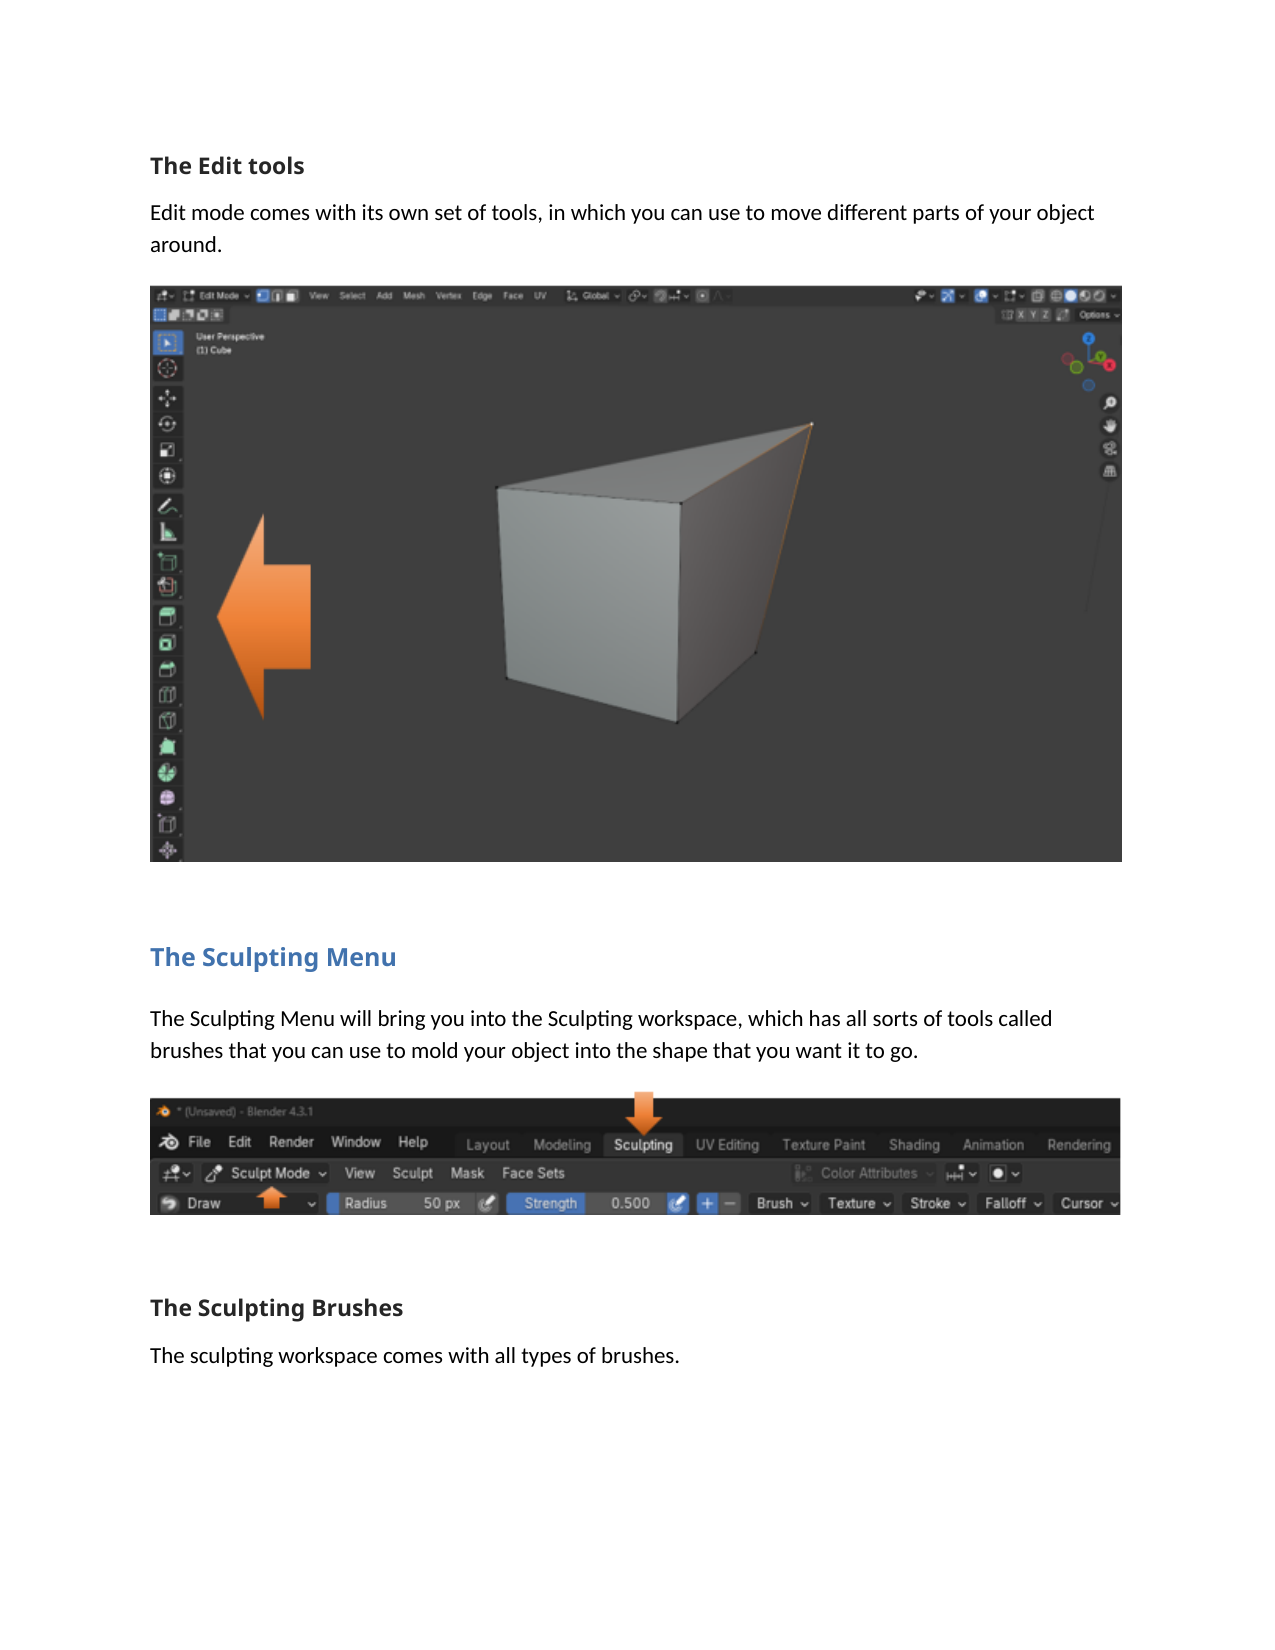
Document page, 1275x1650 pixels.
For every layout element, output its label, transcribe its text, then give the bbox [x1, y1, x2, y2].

subtitle The Sculpting Menu [150, 940, 1125, 974]
subtitle The Sculpting Brushes [150, 1292, 1125, 1323]
subtitle The Edit tools [150, 150, 1125, 181]
text Edit mode comes with its own set of tools, in which you can use to move different parts of your object around. [150, 198, 1125, 259]
picture [150, 1089, 1121, 1215]
text The sculpting workspace comes with all types of brushes. [150, 1341, 1125, 1369]
picture [150, 283, 1122, 862]
text The Sculpting Menu will bring you into the Sculpting workspace, which has all sorts of tools called brushes that you can use to mold your object into the shape that you want it to go. [150, 1004, 1125, 1064]
